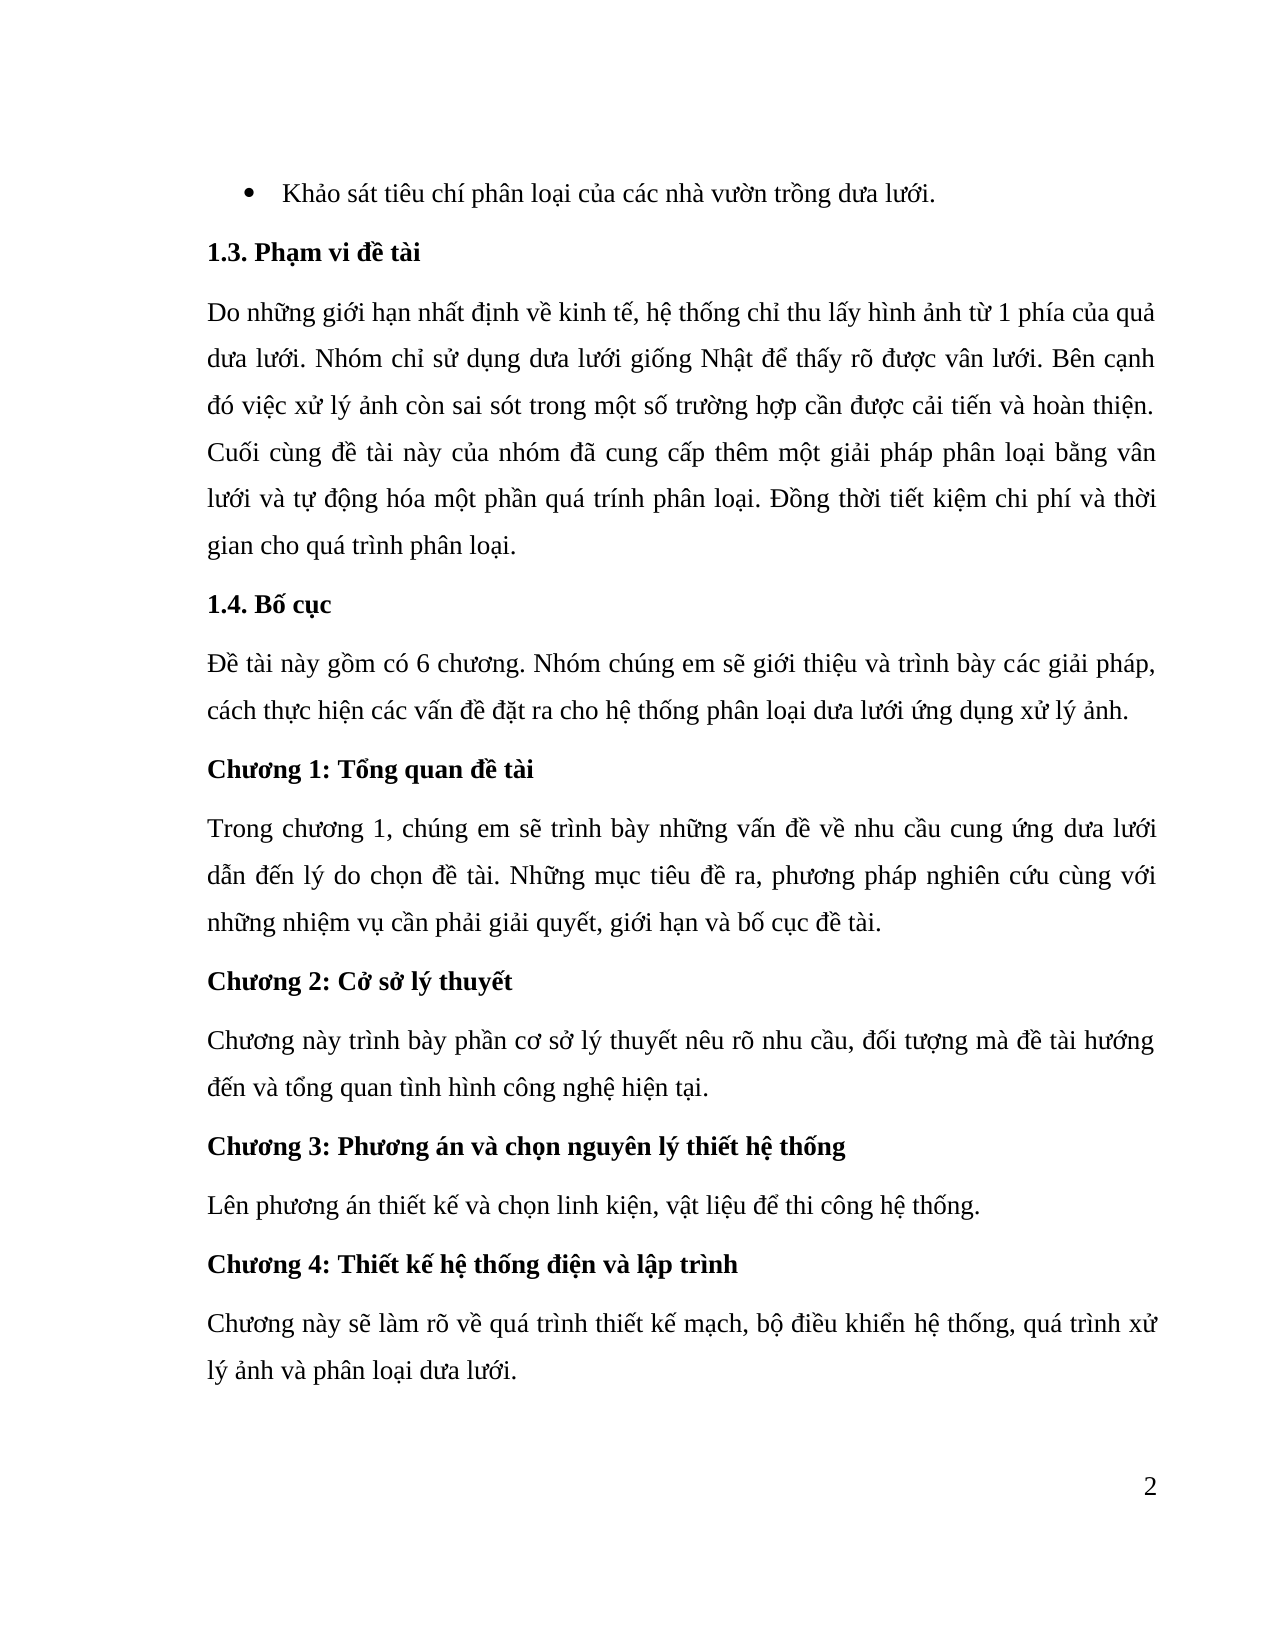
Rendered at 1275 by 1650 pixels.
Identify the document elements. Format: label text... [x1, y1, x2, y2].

text Lên phương án thiết kế và chọn linh kiện, vật liệu để thi công hệ thống. [207, 1189, 1157, 1220]
text Đề tài này gồm có 6 chương. Nhóm chúng em sẽ giới thiệu và trình bày các giải pháp, cách thực hiện các vấn đề đặt ra cho hệ thống phân loại dưa lưới ứng dụng xử lý ảnh. [207, 647, 1157, 725]
text Do những giới hạn nhất định về kinh tế, hệ thống chỉ thu lấy hình ảnh từ 1 phía của quả dưa lưới. Nhóm chỉ sử dụng dưa lưới giống Nhật để thấy rõ được vân lưới. Bên cạnh đó việc xử lý ảnh còn sai sót trong một số trường hợp cần được cải tiến và hoàn thiện. Cuối cùng đề tài này của nhóm đã cung cấp thêm một giải pháp phân loại bằng vân lưới và tự động hóa một phần quá trính phân loại. Đồng thời tiết kiệm chi phí và thời gian cho quá trình phân loại. [207, 296, 1157, 560]
text Chương này trình bày phần cơ sở lý thuyết nêu rõ nhu cầu, đối tượng mà đề tài hướng đến và tổng quan tình hình công nghệ hiện tại. [207, 1024, 1157, 1102]
text Chương 4: Thiết kế hệ thống điện và lập trình [207, 1248, 1157, 1279]
text Chương này sẽ làm rõ về quá trình thiết kế mạch, bộ điều khiển hệ thống, quá trình xử lý ảnh và phân loại dưa lưới. [207, 1307, 1157, 1385]
text Chương 1: Tổng quan đề tài [207, 753, 1157, 784]
text Chương 3: Phương án và chọn nguyên lý thiết hệ thống [207, 1130, 1157, 1161]
text Chương 2: Cở sở lý thuyết [207, 965, 1157, 996]
subtitle Phạm vi đề tài [207, 237, 1157, 268]
text Trong chương 1, chúng em sẽ trình bày những vấn đề về nhu cầu cung ứng dưa lưới dẫn đến lý do chọn đề tài. Những mục tiêu đề ra, phương pháp nghiên cứu cùng với những nhiệm vụ cần phải giải quyết, giới hạn và bố cục đề tài. [207, 812, 1157, 937]
subtitle Bố cục [207, 588, 1157, 619]
list Khảo sát tiêu chí phân loại của các nhà vườn trồng dưa lưới. [244, 177, 1157, 208]
